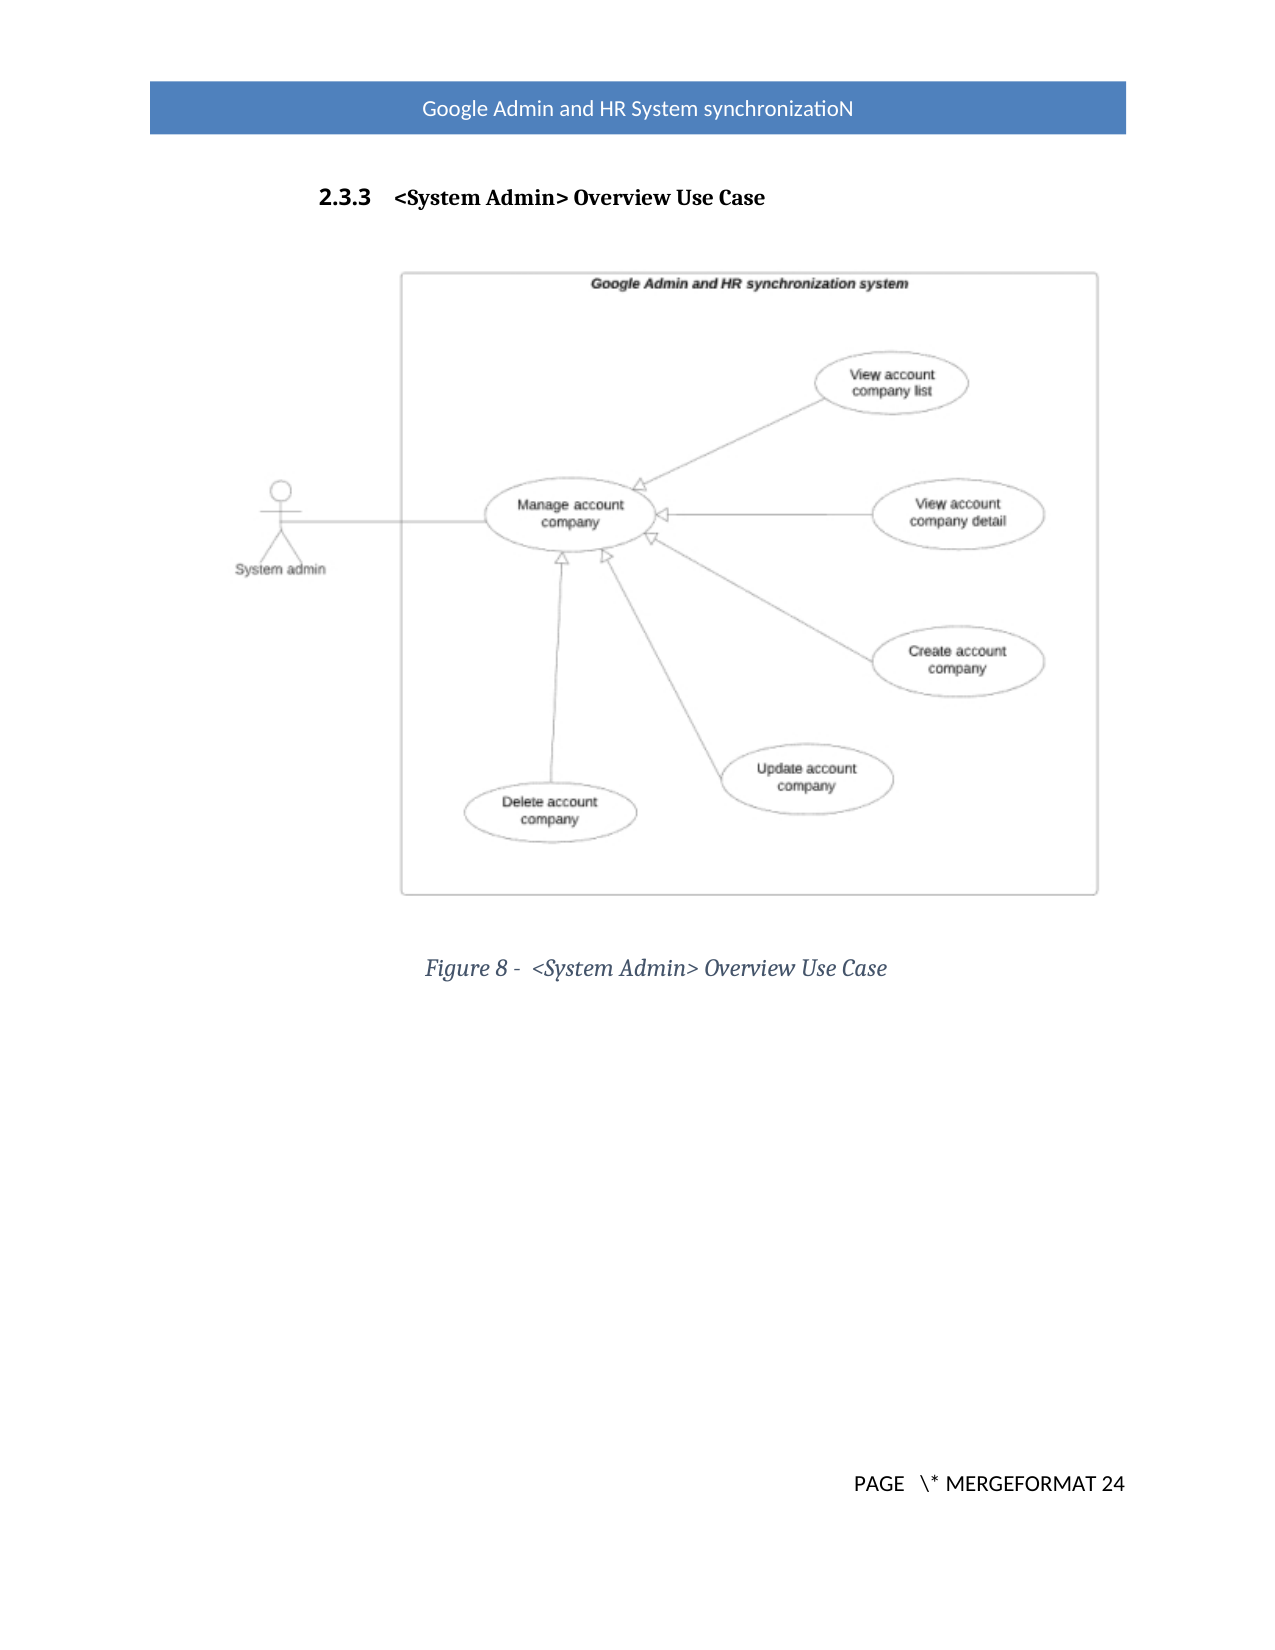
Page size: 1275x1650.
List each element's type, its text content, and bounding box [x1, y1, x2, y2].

subtitle <System Admin> Overview Use Case [319, 181, 1125, 212]
text Figure 8 - <System Admin> Overview Use Case [187, 954, 1125, 983]
picture [187, 245, 1129, 921]
